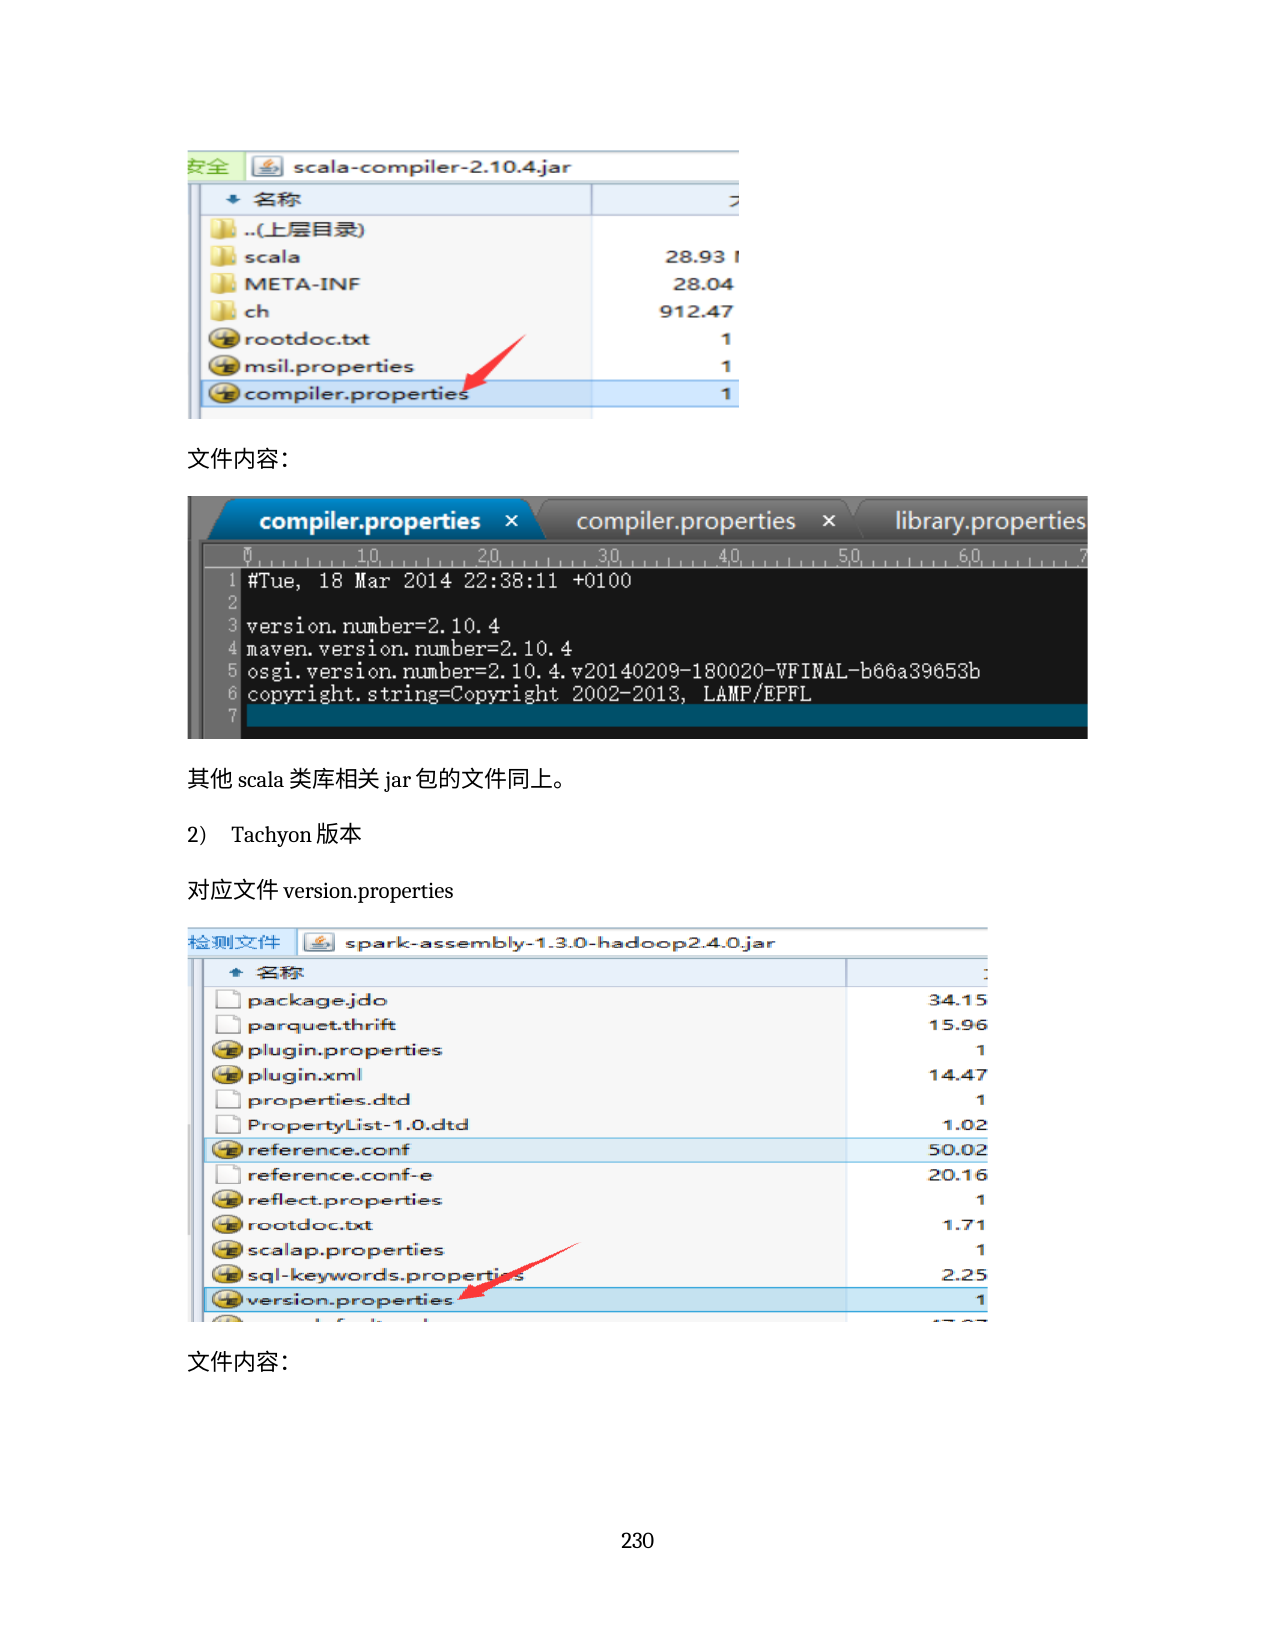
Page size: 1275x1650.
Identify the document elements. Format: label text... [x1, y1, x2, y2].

text 其他scala类库相关jar包的文件同上。 [187, 761, 1087, 794]
text 对应文件version.properties [187, 872, 1087, 905]
picture [187, 150, 739, 419]
list Tachyon版本 [187, 816, 1087, 849]
picture [187, 927, 988, 1322]
text 文件内容： [187, 441, 1087, 474]
picture [187, 496, 1088, 739]
text 文件内容： [187, 1343, 1087, 1377]
